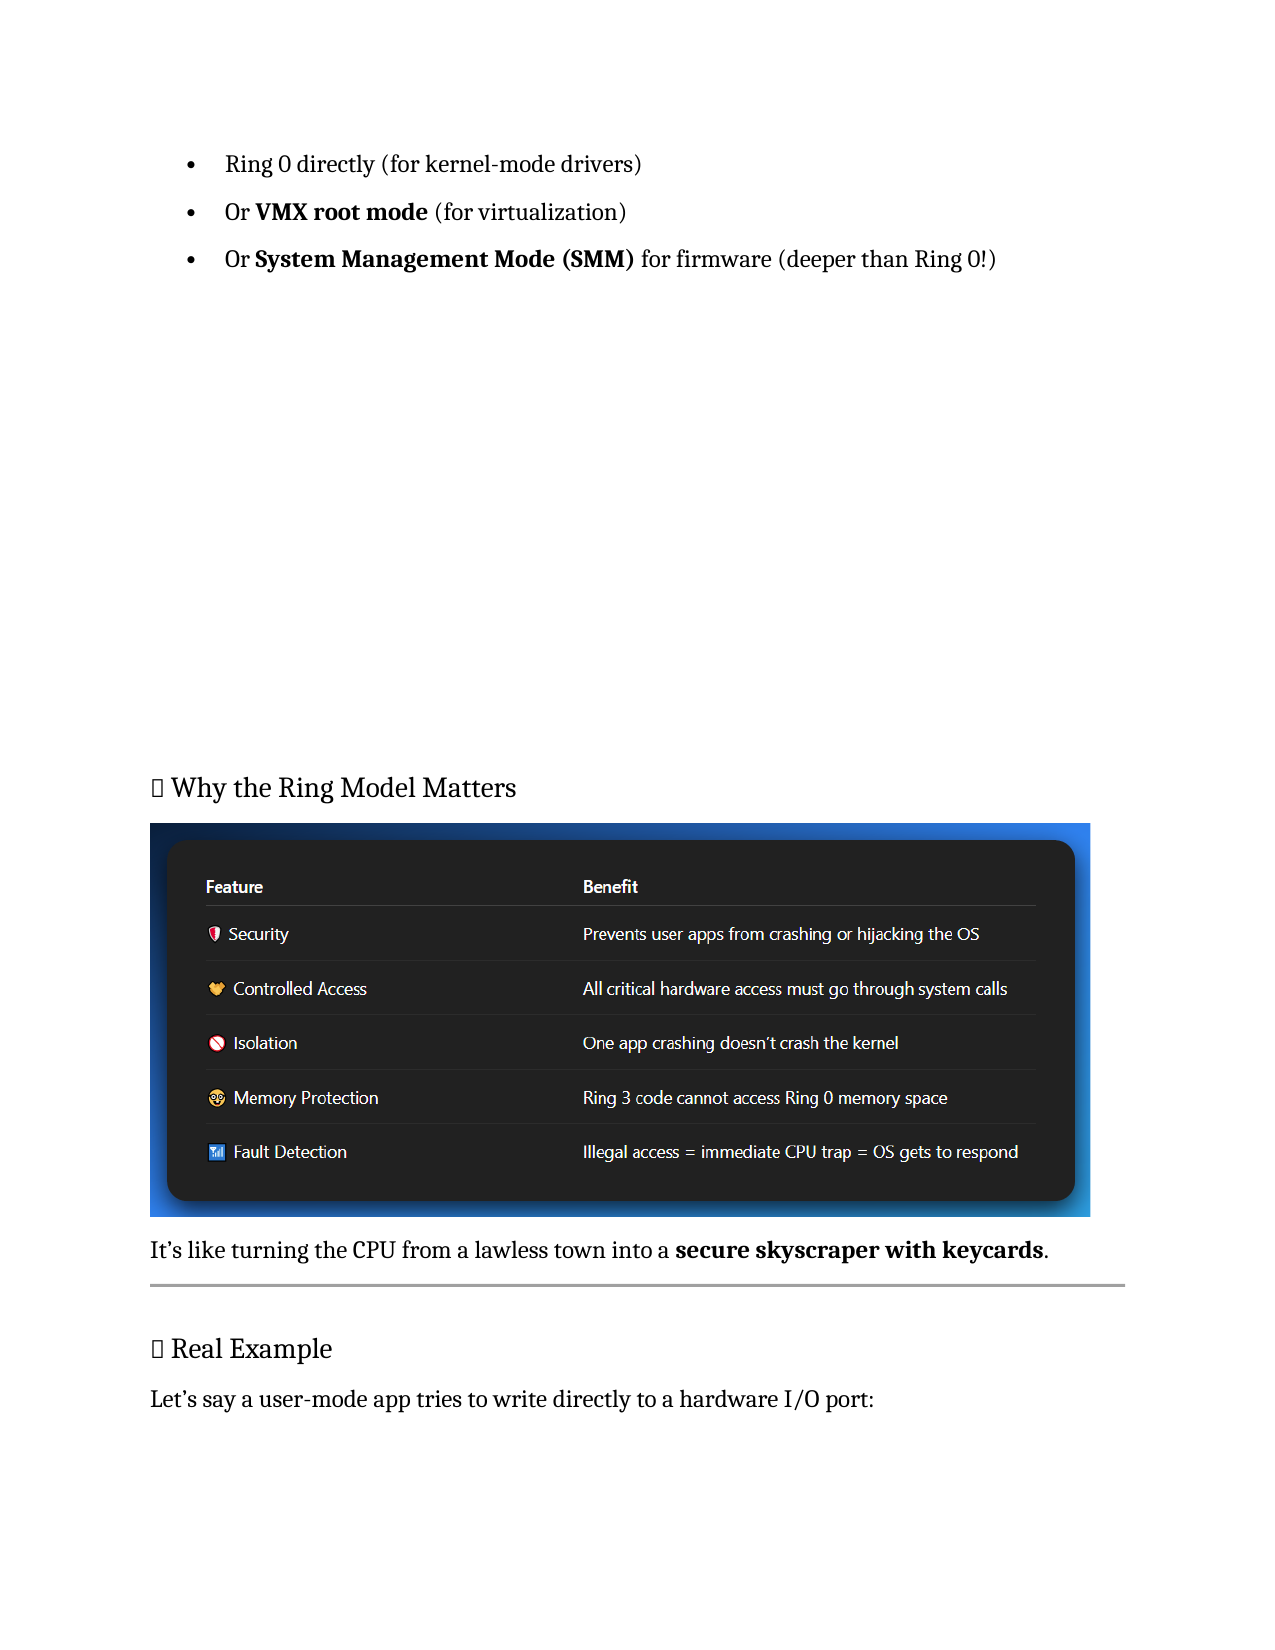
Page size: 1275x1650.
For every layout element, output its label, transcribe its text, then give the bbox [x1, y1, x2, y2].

list Or VMX root mode (for virtualization) [187, 198, 1125, 226]
text It’s like turning the CPU from a lawless town into a secure skyscraper with keycards. [150, 1236, 1125, 1265]
list Or System Management Mode (SMM) for firmware (deeper than Ring 0!) [187, 245, 1125, 274]
list Ring 0 directly (for kernel-mode drivers) [187, 150, 1125, 179]
text 📍 Why the Ring Model Matters [150, 770, 1125, 804]
text Let’s say a user-mode app tries to write directly to a hardware I/O port: [150, 1385, 1125, 1414]
text 🧠 Real Example [150, 1331, 1125, 1366]
picture [150, 823, 1091, 1217]
